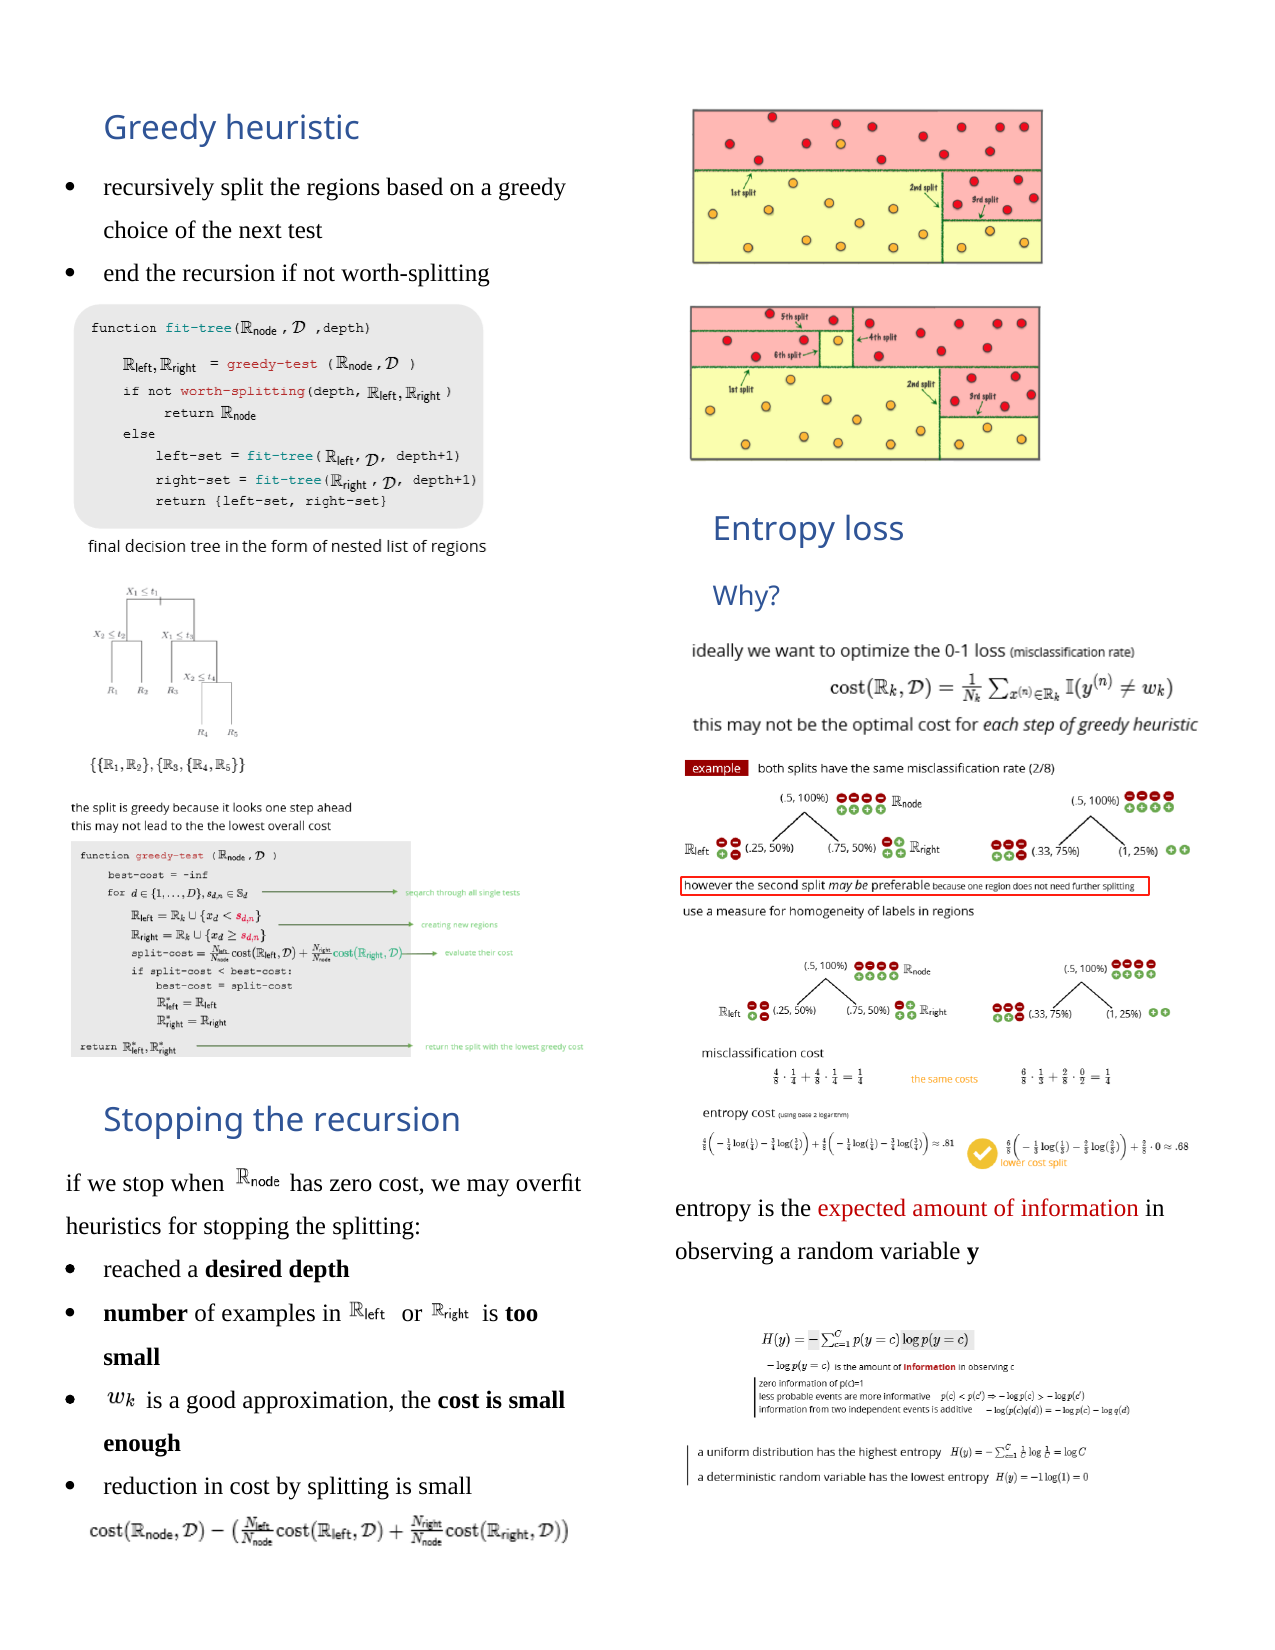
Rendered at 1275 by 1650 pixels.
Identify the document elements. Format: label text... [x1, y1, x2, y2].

picture [65, 301, 503, 562]
picture [230, 1164, 284, 1192]
list is a good approximation, the cost is small enough [66, 1385, 600, 1457]
picture [675, 632, 1210, 744]
picture [65, 576, 257, 784]
picture [675, 103, 1045, 466]
list number of examples in or is too small [66, 1297, 600, 1370]
text entropy is the expected amount of information in observing a random variable y [675, 1193, 1209, 1264]
picture [65, 1514, 600, 1551]
subtitle Why? [712, 577, 1209, 614]
subtitle Greedy heuristic [103, 104, 600, 149]
picture [103, 1386, 140, 1408]
picture [675, 1322, 1210, 1501]
subtitle Stopping the recursion [103, 1096, 600, 1141]
picture [65, 798, 600, 1057]
picture [428, 1300, 470, 1322]
picture [675, 757, 1210, 929]
list end the recursion if not worth-splitting [66, 258, 600, 287]
list reduction in cost by splitting is small [66, 1471, 600, 1514]
text if we stop when has zero cost, we may overﬁt heuristics for stopping the splitting: [66, 1164, 600, 1240]
list reached a desired depth [66, 1254, 600, 1283]
list recursively split the regions based on a greedy choice of the next test [66, 172, 600, 244]
picture [347, 1297, 389, 1322]
picture [675, 943, 1210, 1179]
subtitle Entropy loss [712, 504, 1209, 550]
